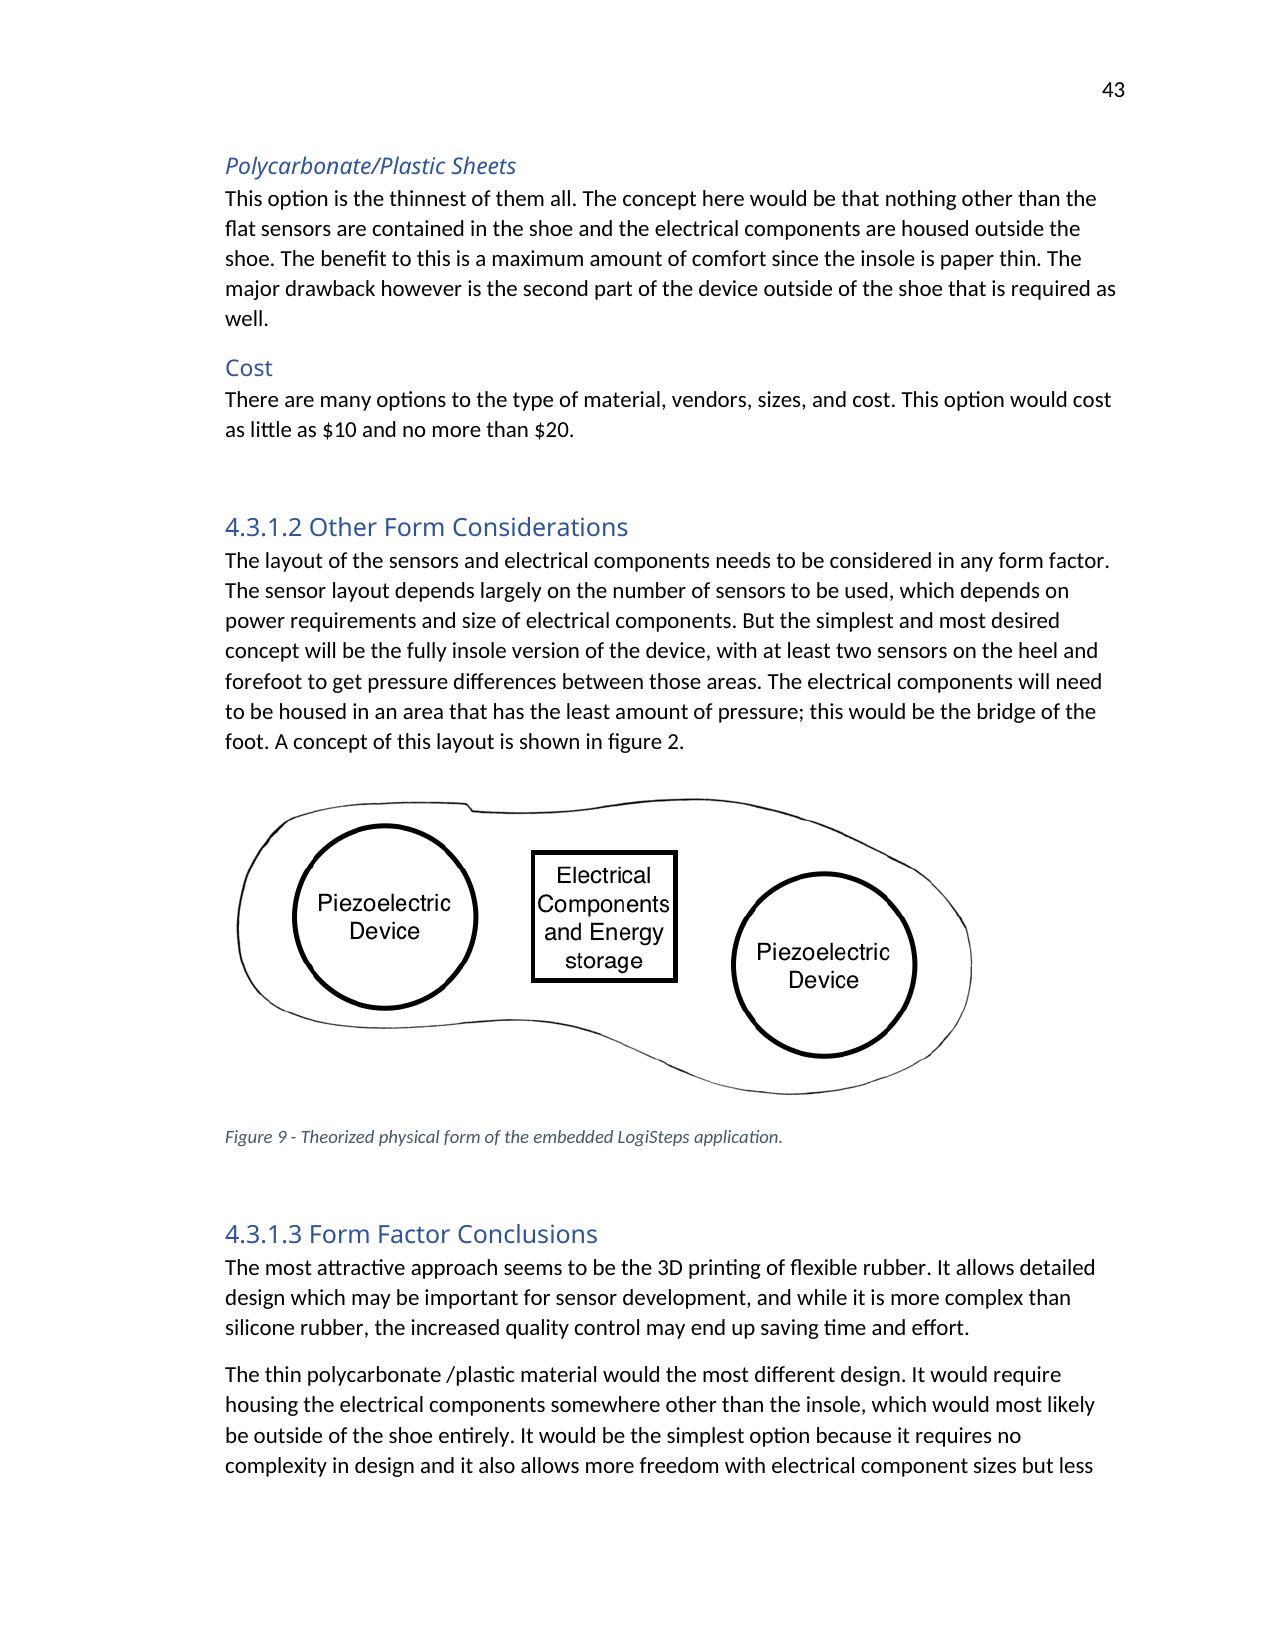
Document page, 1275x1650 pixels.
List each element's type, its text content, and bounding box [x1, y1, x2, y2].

text This option is the thinnest of them all. The concept here would be that nothing other than the flat sensors are contained in the shoe and the electrical components are housed outside the shoe. The benefit to this is a maximum amount of comfort since the insole is paper thin. The major drawback however is the second part of the device outside of the shoe that is required as well. [225, 184, 1125, 333]
text Figure 9 - Theorized physical form of the embedded LogiSteps application. [225, 1126, 1125, 1149]
picture [225, 774, 976, 1107]
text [225, 1360, 1125, 1479]
text The layout of the sensors and electrical components needs to be considered in any form factor. The sensor layout depends largely on the number of sensors to be used, which depends on power requirements and size of electrical components. But the simplest and most desired concept will be the fully insole version of the device, with at least two sensors on the heel and forefoot to get pressure differences between those areas. The electrical components will need to be housed in an area that has the least amount of pressure; this would be the bridge of the foot. A concept of this layout is shown in figure 2. [225, 546, 1125, 755]
text The most attractive approach seems to be the 3D printing of flexible rubber. It allows detailed design which may be important for sensor development, and while it is more complex than silicone rubber, the increased quality control may end up saving time and effort. [225, 1253, 1125, 1342]
subtitle Cost [225, 351, 1125, 383]
subtitle 4.3.1.3 Form Factor Conclusions [150, 1216, 1125, 1250]
subtitle Polycarbonate/Plastic Sheets [225, 150, 1125, 181]
text There are many options to the type of material, vendors, sizes, and cost. This option would cost as little as $10 and no more than $20. [225, 385, 1125, 443]
subtitle 4.3.1.2 Other Form Considerations [150, 509, 1125, 543]
